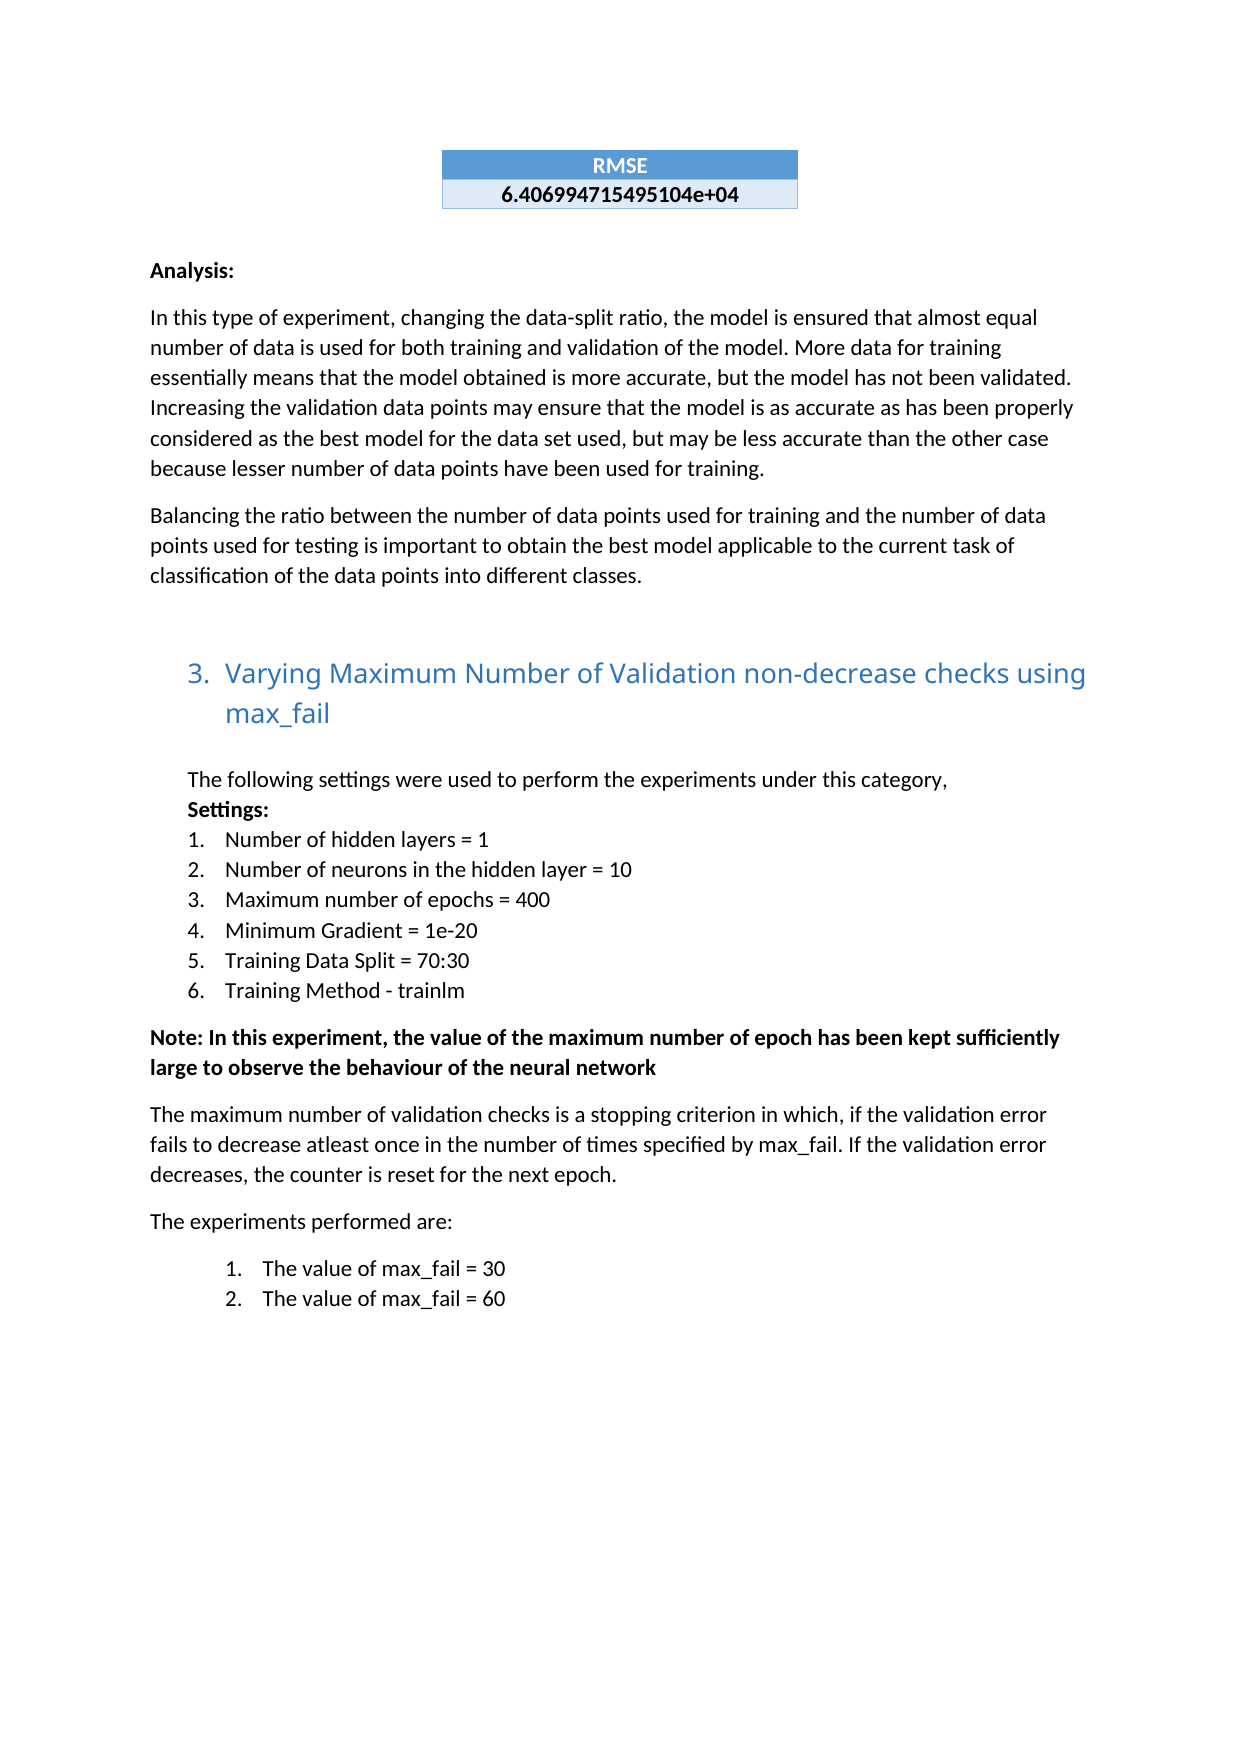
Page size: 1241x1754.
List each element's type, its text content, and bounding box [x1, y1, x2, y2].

list The value of max_fail = 30 [225, 1254, 1090, 1282]
text The experiments performed are: [150, 1207, 1090, 1236]
text In this type of experiment, changing the data-split ratio, the model is ensured that almost equal number of data is used for both training and validation of the model. More data for training essentially means that the model obtained is more accurate, but the model has not been validated. Increasing the validation data points may ensure that the model is as accurate as has been properly considered as the best model for the data set used, but may be less accurate than the other case because lesser number of data points have been used for training. [150, 303, 1090, 482]
table_header RMSE [443, 151, 797, 179]
list Settings: [187, 795, 1090, 823]
list Number of hidden layers = 1 [187, 825, 1090, 853]
subtitle Varying Maximum Number of Validation non-decrease checks using max_fail [187, 655, 1090, 732]
list Training Method - trainlm [187, 976, 1090, 1004]
text Analysis: [150, 256, 1090, 284]
list Minimum Gradient = 1e-20 [187, 916, 1090, 944]
list Training Data Split = 70:30 [187, 946, 1090, 974]
list Number of neurons in the hidden layer = 10 [187, 855, 1090, 883]
text Note: In this experiment, the value of the maximum number of epoch has been kept sufficiently large to observe the behaviour of the neural network [150, 1023, 1090, 1081]
list The value of max_fail = 60 [225, 1284, 1090, 1313]
table_cell 6.406994715495104e+04 [443, 180, 797, 208]
text The maximum number of validation checks is a stopping criterion in which, if the validation error fails to decrease atleast once in the number of times specified by max_fail. If the validation error decreases, the counter is reset for the next epoch. [150, 1100, 1090, 1189]
text Balancing the ratio between the number of data points used for training and the number of data points used for testing is important to obtain the best model applicable to the current task of classification of the data points into different classes. [150, 501, 1090, 589]
list The following settings were used to perform the experiments under this category, [187, 765, 1090, 793]
list Maximum number of epochs = 400 [187, 886, 1090, 914]
